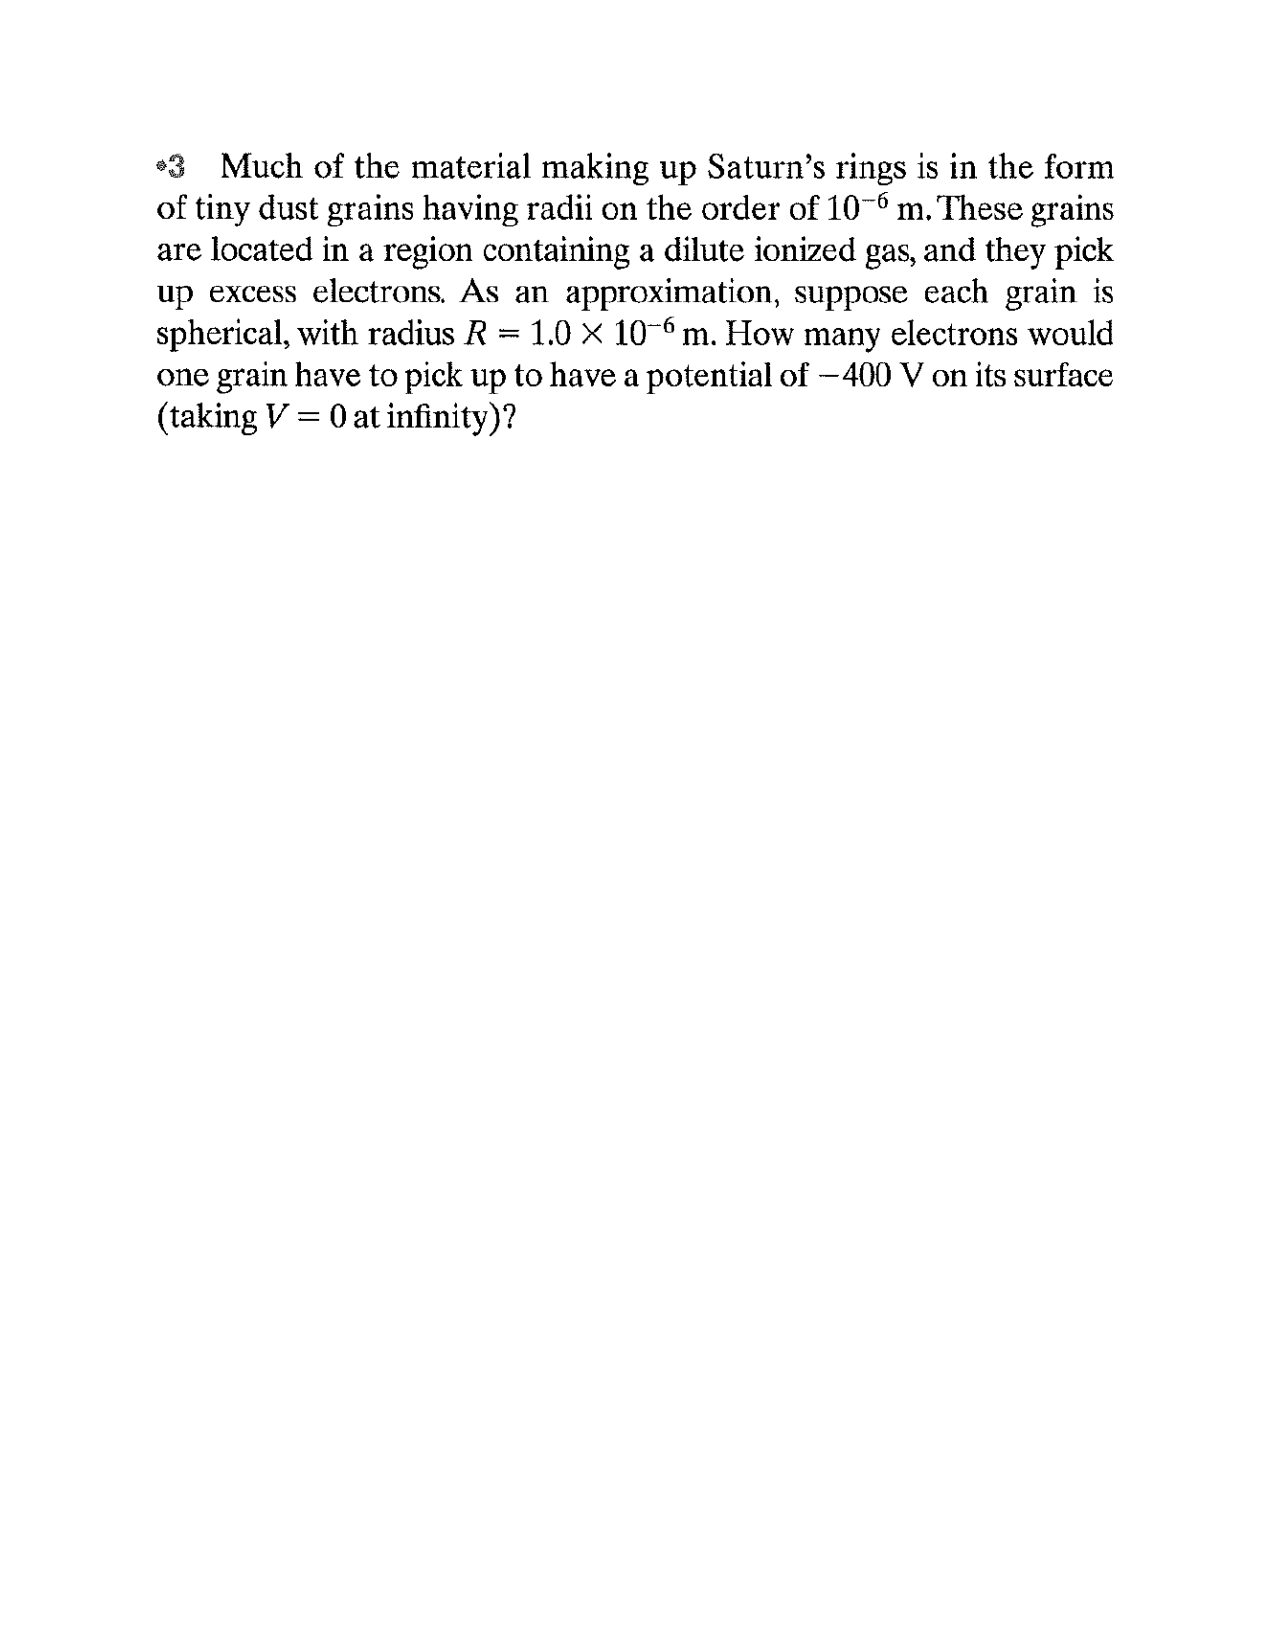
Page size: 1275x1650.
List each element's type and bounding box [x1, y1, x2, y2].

picture [150, 150, 1125, 439]
